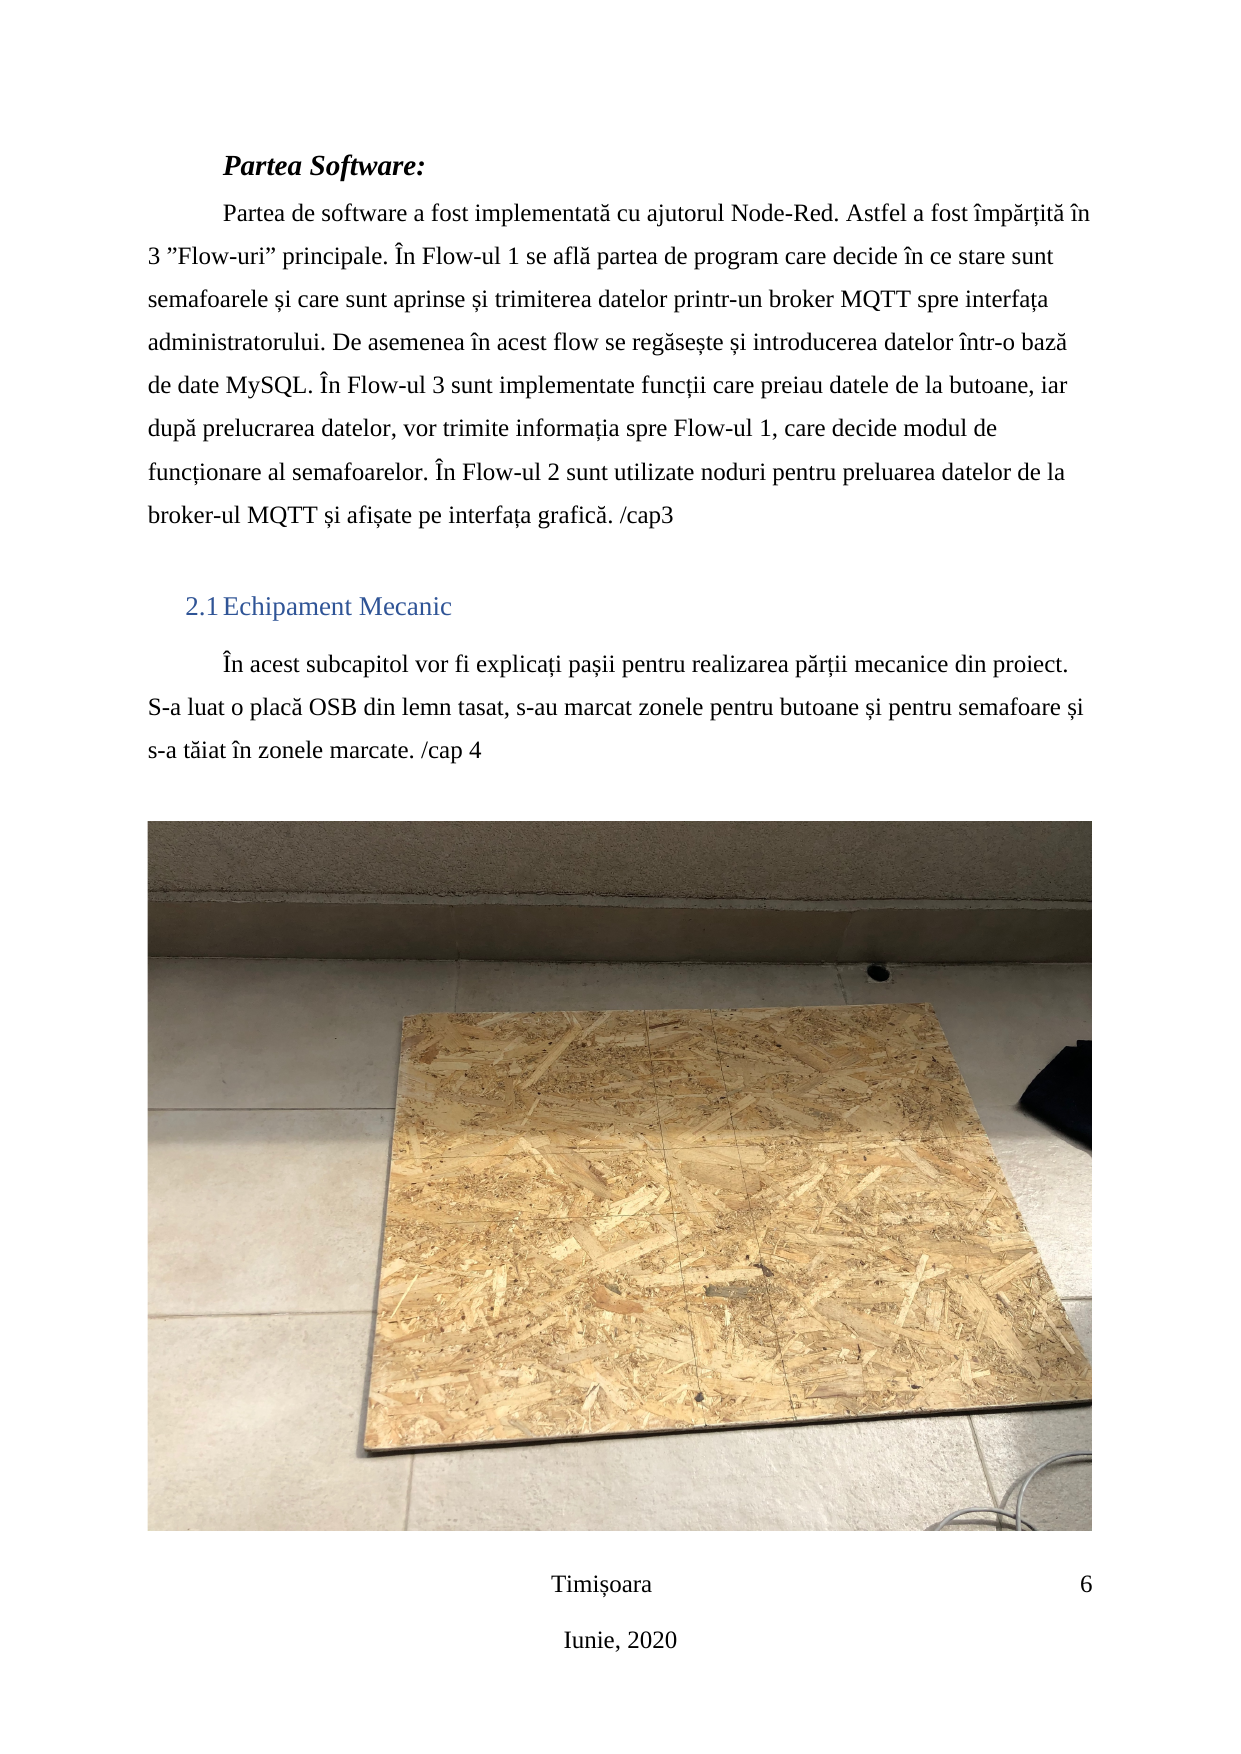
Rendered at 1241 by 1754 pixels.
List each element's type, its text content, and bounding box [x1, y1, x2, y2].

text În acest subcapitol vor fi explicați pașii pentru realizarea părții mecanice din proiect. S-a luat o placă OSB din lemn tasat, s-au marcat zonele pentru butoane și pentru semafoare și s-a tăiat în zonele marcate. /cap 4 [148, 649, 1093, 764]
text Partea de software a fost implementată cu ajutorul Node-Red. Astfel a fost împărțită în 3 ”Flow-uri” principale. În Flow-ul 1 se află partea de program care decide în ce stare sunt semafoarele și care sunt aprinse și trimiterea datelor printr-un broker MQTT spre interfața administratorului. De asemenea în acest flow se regăsește și introducerea datelor într-o bază de date MySQL. În Flow-ul 3 sunt implementate funcții care preiau datele de la butoane, iar după prelucrarea datelor, vor trimite informația spre Flow-ul 1, care decide modul de funcționare al semafoarelor. În Flow-ul 2 sunt utilizate noduri pentru preluarea datelor de la broker-ul MQTT și afișate pe interfața grafică. /cap3 [148, 198, 1093, 528]
picture [147, 821, 1092, 1531]
text Partea Software: [148, 148, 1093, 181]
subtitle Echipament Mecanic [185, 590, 1093, 621]
